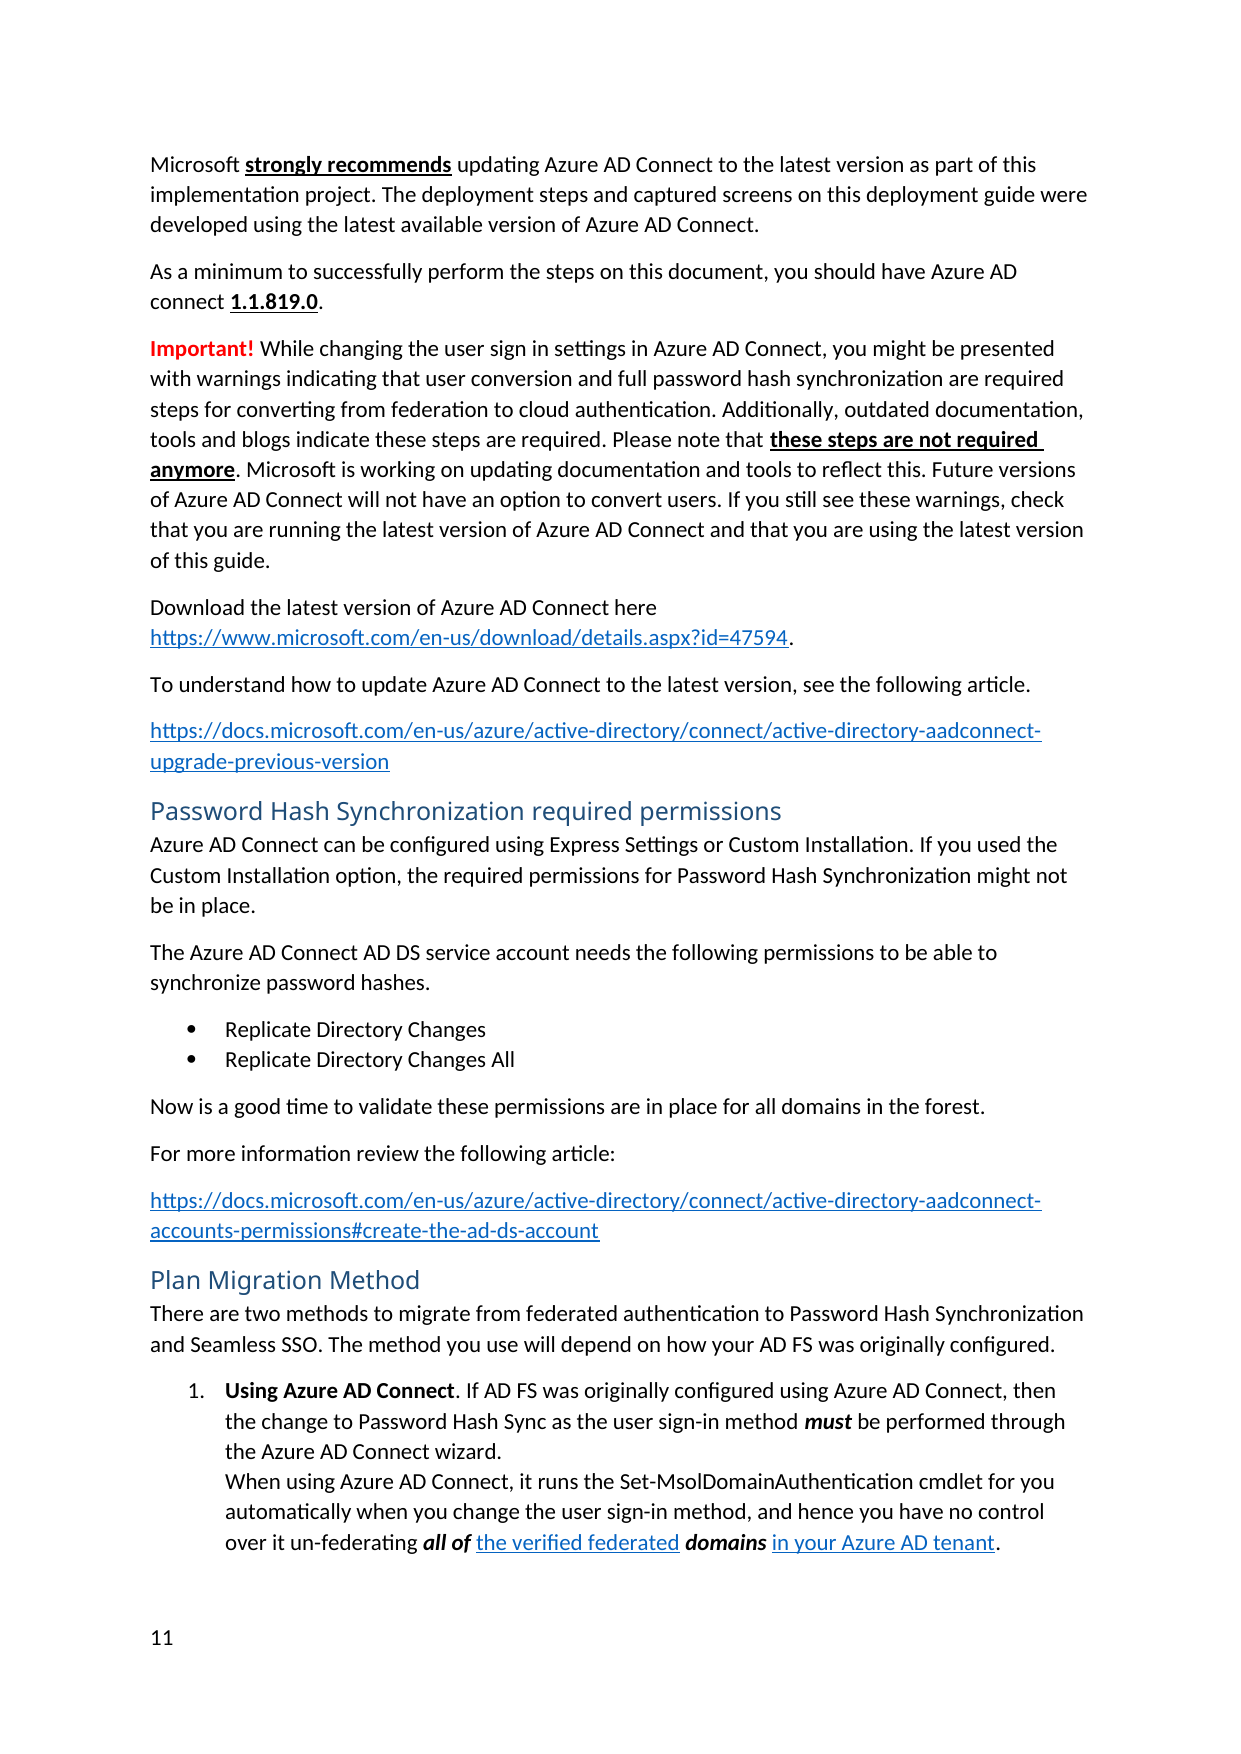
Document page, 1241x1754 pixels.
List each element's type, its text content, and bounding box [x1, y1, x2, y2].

subtitle Plan Migration Method [150, 1263, 1090, 1297]
text https://docs.microsoft.com/en-us/azure/active-directory/connect/active-directory-aadconnect-upgrade-previous-version [150, 717, 1090, 775]
text Microsoft strongly recommends updating Azure AD Connect to the latest version as part of this implementation project. The deployment steps and captured screens on this deployment guide were developed using the latest available version of Azure AD Connect. [150, 150, 1090, 238]
text As a minimum to successfully perform the steps on this document, you should have Azure AD connect 1.1.819.0. [150, 257, 1090, 316]
list Replicate Directory Changes [187, 1015, 1090, 1043]
text https://docs.microsoft.com/en-us/azure/active-directory/connect/active-directory-aadconnect-accounts-permissions#create-the-ad-ds-account [150, 1186, 1090, 1244]
text Now is a good time to validate these permissions are in place for all domains in the forest. [150, 1092, 1090, 1120]
text Important! While changing the user sign in settings in Azure AD Connect, you might be presented with warnings indicating that user conversion and full password hash synchronization are required steps for converting from federation to cloud authentication. Additionally, outdated documentation, tools and blogs indicate these steps are required. Please note that these steps are not required anymore. Microsoft is working on updating documentation and tools to reflect this. Future versions of Azure AD Connect will not have an option to convert users. If you still see these warnings, check that you are running the latest version of Azure AD Connect and that you are using the latest version of this guide. [150, 334, 1090, 574]
subtitle Password Hash Synchronization required permissions [150, 794, 1090, 828]
text There are two methods to migrate from federated authentication to Password Hash Synchronization and Seamless SSO. The method you use will depend on how your AD FS was originally configured. [150, 1299, 1090, 1358]
text For more information review the following article: [150, 1139, 1090, 1167]
text Download the latest version of Azure AD Connect here https://www.microsoft.com/en-us/download/details.aspx?id=47594. [150, 593, 1090, 651]
text To understand how to update Azure AD Connect to the latest version, see the following article. [150, 670, 1090, 698]
text Azure AD Connect can be configured using Express Settings or Custom Installation. If you used the Custom Installation option, the required permissions for Password Hash Synchronization might not be in place. [150, 831, 1090, 919]
text The Azure AD Connect AD DS service account needs the following permissions to be able to synchronize password hashes. [150, 938, 1090, 996]
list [187, 1377, 1090, 1586]
list Replicate Directory Changes All [187, 1045, 1090, 1073]
